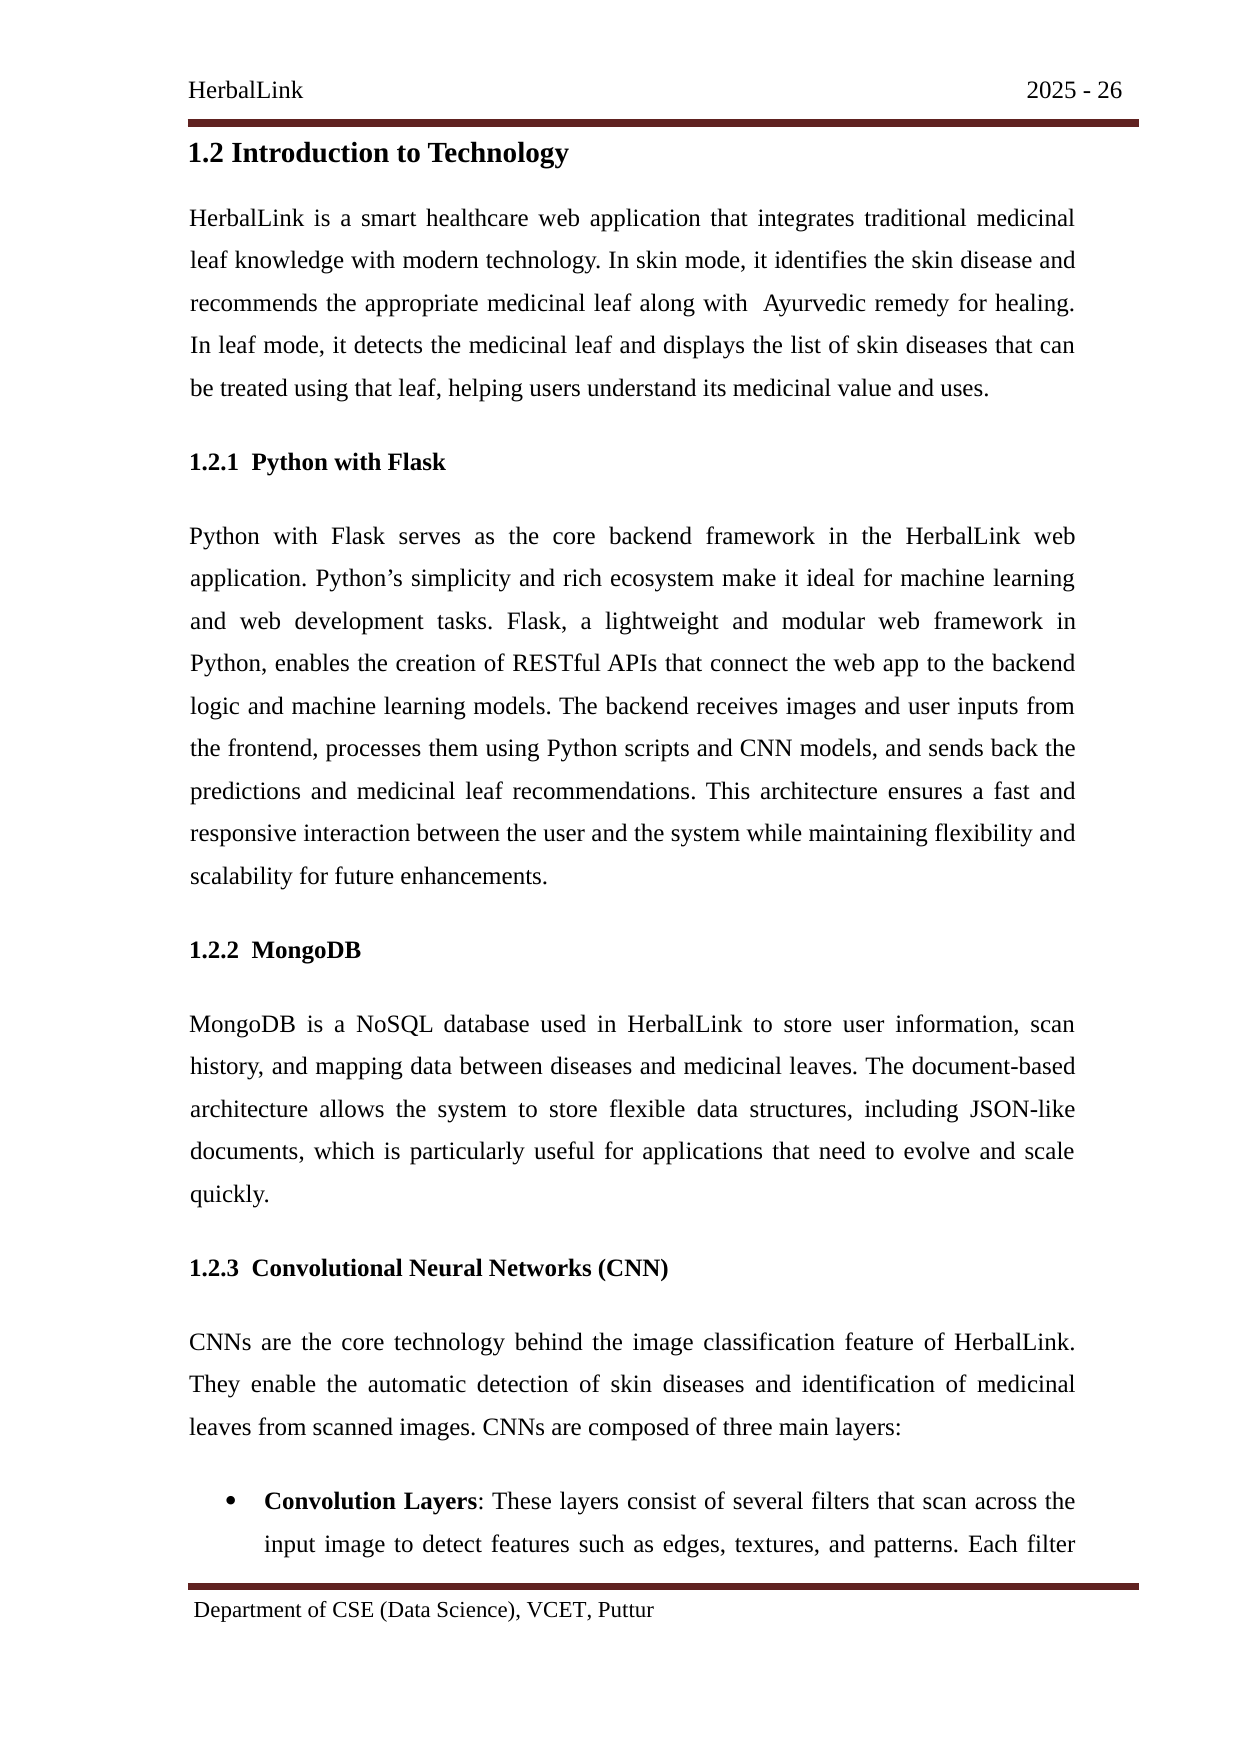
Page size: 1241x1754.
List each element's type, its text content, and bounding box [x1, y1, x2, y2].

text CNNs are the core technology behind the image classification feature of HerbalLink. They enable the automatic detection of skin diseases and identification of medicinal leaves from scanned images. CNNs are composed of three main layers: [189, 1327, 1076, 1441]
text Python with Flask serves as the core backend framework in the HerbalLink web application. Python’s simplicity and rich ecosystem make it ideal for machine learning and web development tasks. Flask, a lightweight and modular web framework in Python, enables the creation of RESTful APIs that connect the web app to the backend logic and machine learning models. The backend receives images and user inputs from the frontend, processes them using Python scripts and CNN models, and sends back the predictions and medicinal leaf recommendations. This architecture ensures a fast and responsive interaction between the user and the system while maintaining flexibility and scalability for future enhancements. [189, 521, 1076, 890]
subtitle 1.2 Introduction to Technology [187, 135, 1090, 168]
text 1.2.1 Python with Flask [189, 447, 1076, 476]
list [226, 1486, 1076, 1558]
text 1.2.2 MongoDB [189, 935, 1076, 964]
text HerbalLink is a smart healthcare web application that integrates traditional medicinal leaf knowledge with modern technology. In skin mode, it identifies the skin disease and recommends the appropriate medicinal leaf along with Ayurvedic remedy for healing. In leaf mode, it detects the medicinal leaf and displays the list of skin diseases that can be treated using that leaf, helping users understand its medicinal value and uses. [189, 203, 1076, 402]
text 1.2.3 Convolutional Neural Networks (CNN) [189, 1253, 1076, 1282]
text MongoDB is a NoSQL database used in HerbalLink to store user information, scan history, and mapping data between diseases and medicinal leaves. The document-based architecture allows the system to store flexible data structures, including JSON-like documents, which is particularly useful for applications that need to evolve and scale quickly. [189, 1009, 1076, 1208]
